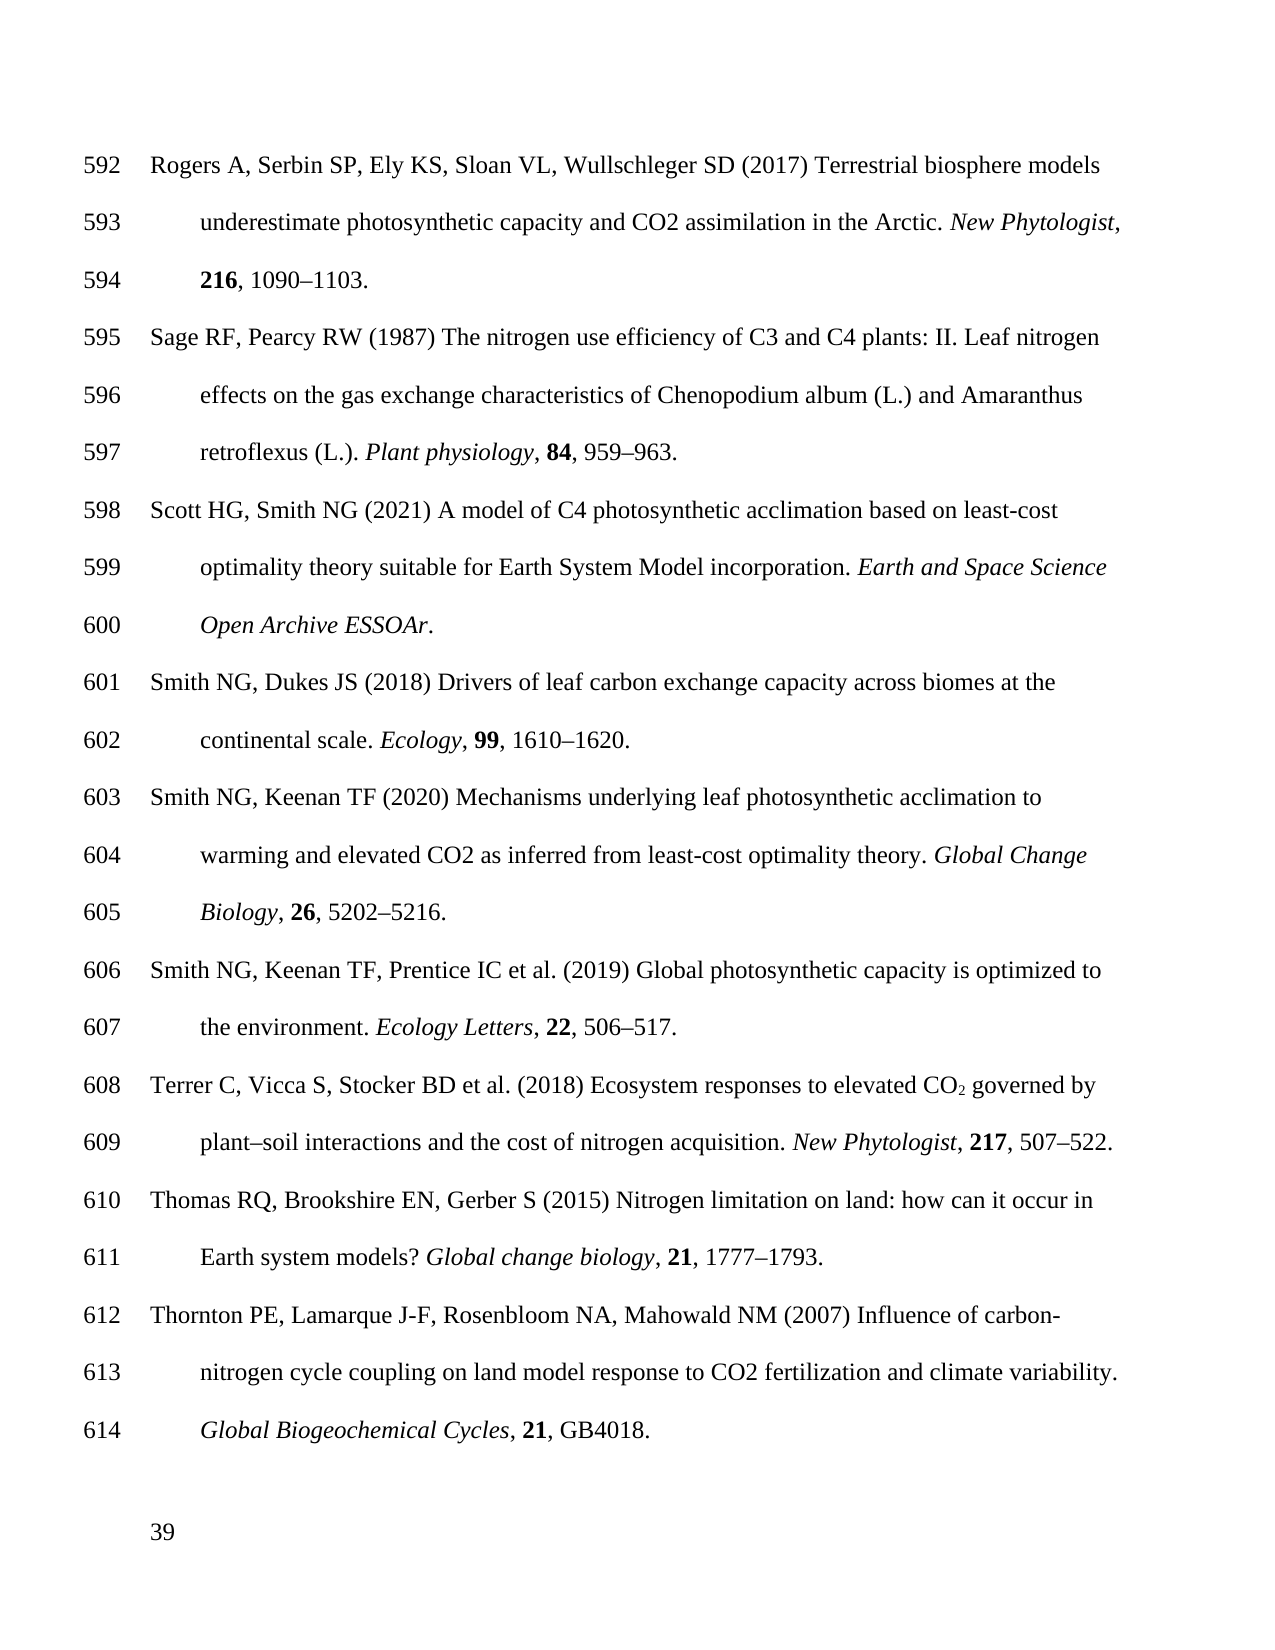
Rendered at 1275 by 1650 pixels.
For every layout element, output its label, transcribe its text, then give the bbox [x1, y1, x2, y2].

text Scott HG, Smith NG (2021) A model of C4 photosynthetic acclimation based on least-cost optimality theory suitable for Earth System Model incorporation. Earth and Space Science Open Archive ESSOAr. [150, 495, 1125, 639]
text Smith NG, Dukes JS (2018) Drivers of leaf carbon exchange capacity across biomes at the continental scale. Ecology, 99, 1610–1620. [150, 667, 1125, 754]
text Rogers A, Serbin SP, Ely KS, Sloan VL, Wullschleger SD (2017) Terrestrial biosphere models underestimate photosynthetic capacity and CO2 assimilation in the Arctic. New Phytologist, 216, 1090–1103. [150, 150, 1125, 294]
text Smith NG, Keenan TF, Prentice IC et al. (2019) Global photosynthetic capacity is optimized to the environment. Ecology Letters, 22, 506–517. [150, 955, 1125, 1041]
text Terrer C, Vicca S, Stocker BD et al. (2018) Ecosystem responses to elevated CO2 governed by plant–soil interactions and the cost of nitrogen acquisition. New Phytologist, 217, 507–522. [150, 1070, 1125, 1156]
text Sage RF, Pearcy RW (1987) The nitrogen use efficiency of C3 and C4 plants: II. Leaf nitrogen effects on the gas exchange characteristics of Chenopodium album (L.) and Amaranthus retroflexus (L.). Plant physiology, 84, 959–963. [150, 322, 1125, 466]
text Smith NG, Keenan TF (2020) Mechanisms underlying leaf photosynthetic acclimation to warming and elevated CO2 as inferred from least-cost optimality theory. Global Change Biology, 26, 5202–5216. [150, 782, 1125, 926]
text Thornton PE, Lamarque J-F, Rosenbloom NA, Mahowald NM (2007) Influence of carbon-nitrogen cycle coupling on land model response to CO2 fertilization and climate variability. Global Biogeochemical Cycles, 21, GB4018. [150, 1300, 1125, 1444]
text Thomas RQ, Brookshire EN, Gerber S (2015) Nitrogen limitation on land: how can it occur in Earth system models? Global change biology, 21, 1777–1793. [150, 1185, 1125, 1271]
